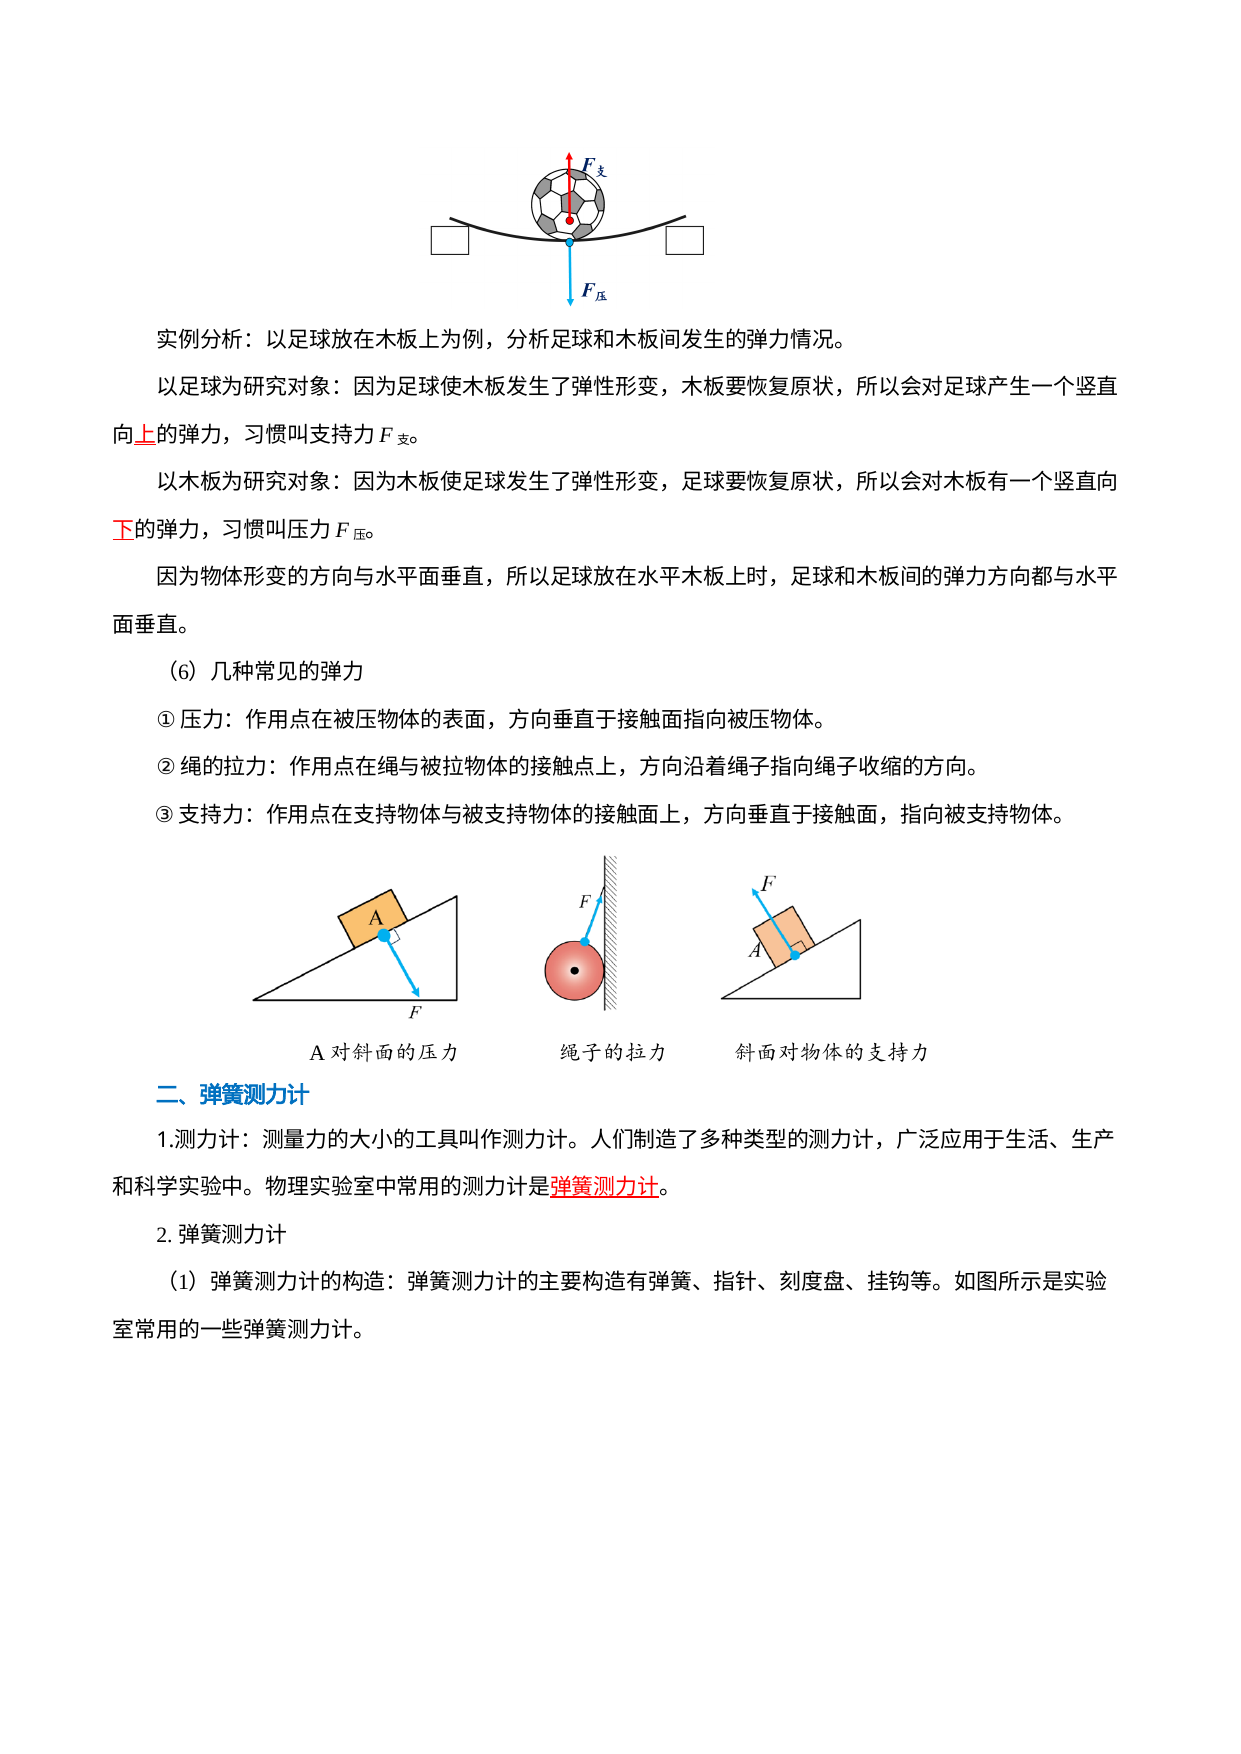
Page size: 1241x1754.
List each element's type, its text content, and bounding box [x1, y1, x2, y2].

picture [418, 147, 715, 309]
text （1）弹簧测力计的构造：弹簧测力计的主要构造有弹簧、指针、刻度盘、挂钩等。如图所示是实验室常用的一些弹簧测力计。 [112, 1264, 1128, 1343]
text 二、弹簧测力计 [112, 1078, 1128, 1107]
text ③支持力：作用点在支持物体与被支持物体的接触面上，方向垂直于接触面，指向被支持物体。 [112, 797, 1128, 829]
text 实例分析：以足球放在木板上为例，分析足球和木板间发生的弹力情况。 [112, 322, 1128, 353]
text A对斜面的压力 绳子的拉力 斜面对物体的支持力 [112, 1038, 1128, 1065]
text 1.测力计：测量力的大小的工具叫作测力计。人们制造了多种类型的测力计，广泛应用于生活、生产和科学实验中。物理实验室中常用的测力计是弹簧测力计。 [112, 1122, 1128, 1201]
text 以木板为研究对象：因为木板使足球发生了弹性形变，足球要恢复原状，所以会对木板有一个竖直向下的弹力，习惯叫压力F压。 [112, 464, 1128, 543]
text ①压力：作用点在被压物体的表面，方向垂直于接触面指向被压物体。 [112, 702, 1128, 733]
text 以足球为研究对象：因为足球使木板发生了弹性形变，木板要恢复原状，所以会对足球产生一个竖直向上的弹力，习惯叫支持力F支。 [112, 369, 1128, 448]
picture [243, 844, 881, 1026]
text 2. 弹簧测力计 [112, 1217, 1128, 1248]
text （6）几种常见的弹力 [112, 654, 1128, 686]
text ②绳的拉力：作用点在绳与被拉物体的接触点上，方向沿着绳子指向绳子收缩的方向。 [112, 749, 1128, 781]
text 因为物体形变的方向与水平面垂直，所以足球放在水平木板上时，足球和木板间的弹力方向都与水平面垂直。 [112, 559, 1128, 638]
